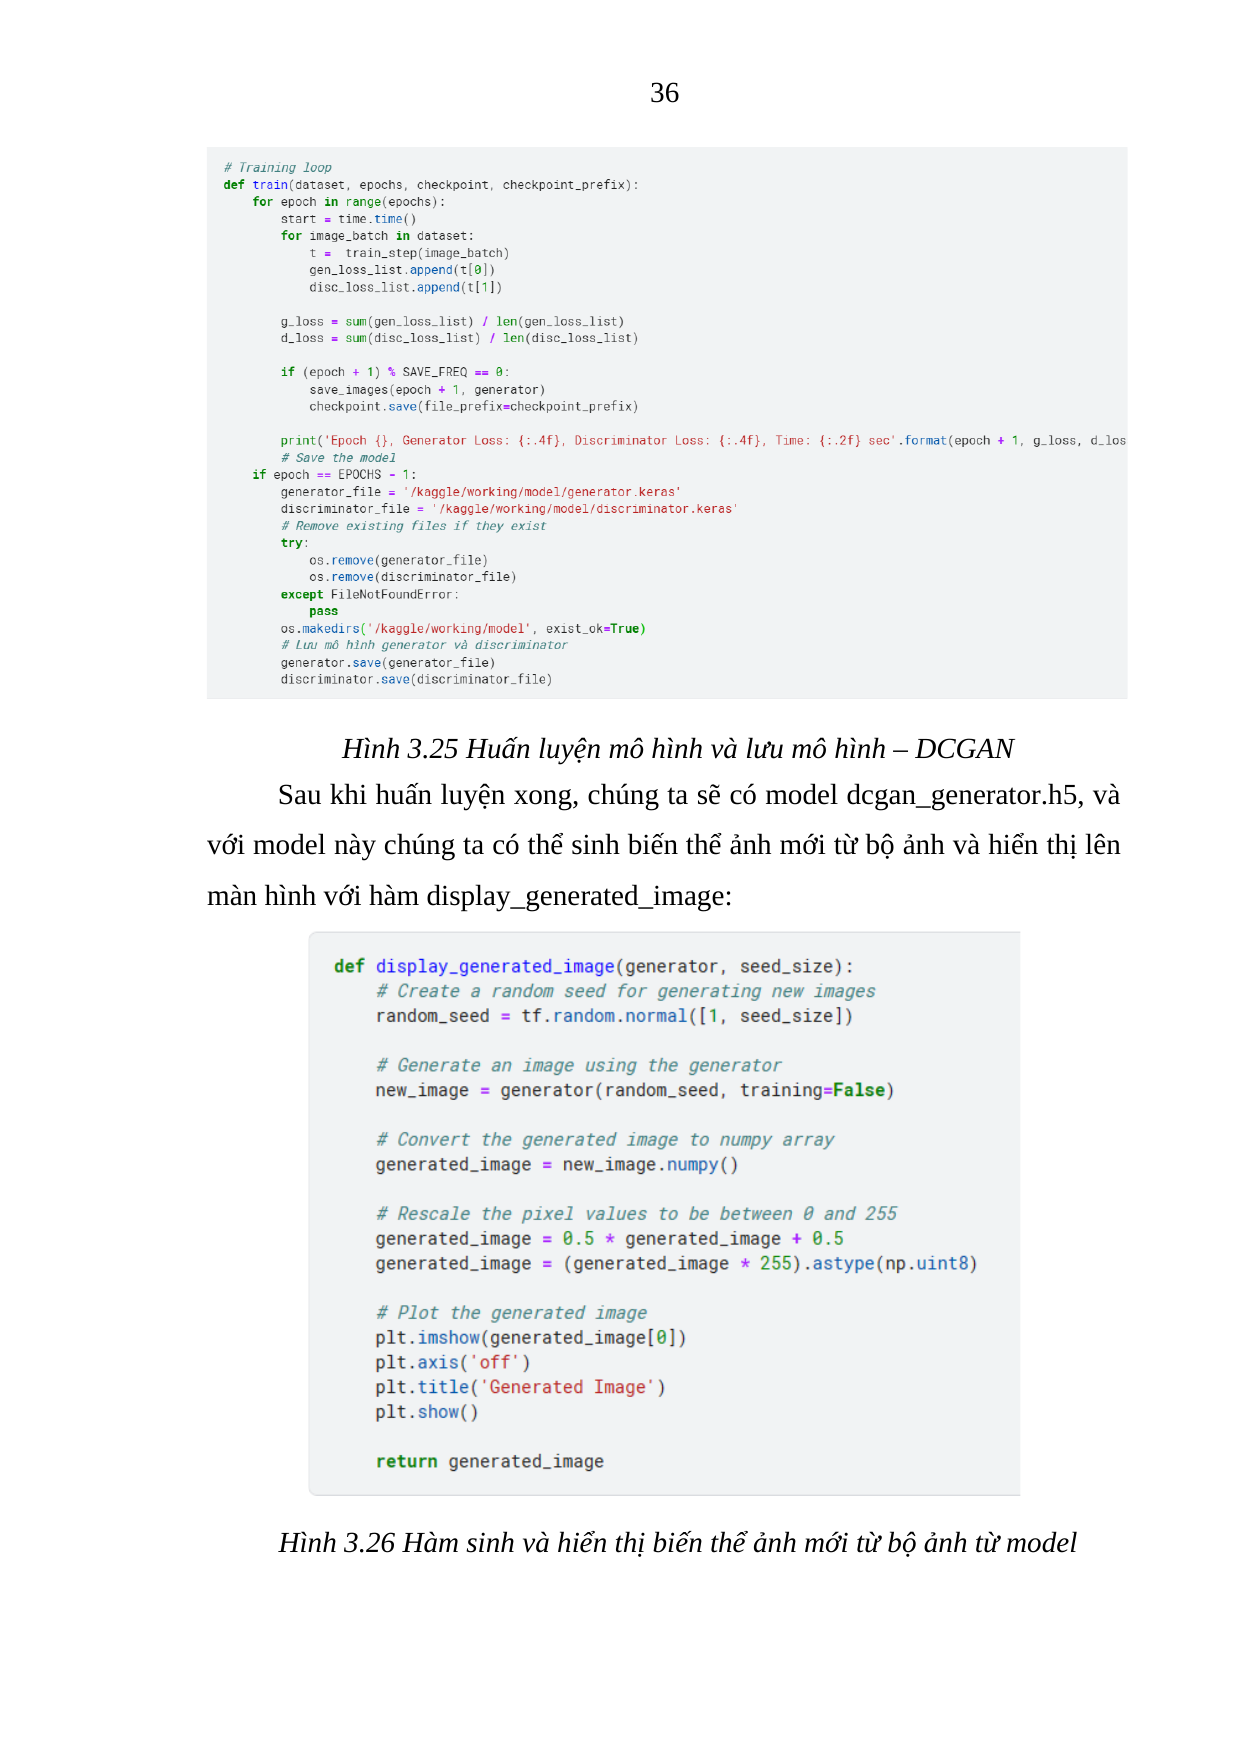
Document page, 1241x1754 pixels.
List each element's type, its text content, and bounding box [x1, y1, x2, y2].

text Sau khi huấn luyện xong, chúng ta sẽ có model dcgan_generator.h5, và với model này chúng ta có thể sinh biến thể ảnh mới từ bộ ảnh và hiển thị lên màn hình với hàm display_generated_image: [207, 777, 1122, 911]
picture [308, 928, 1021, 1496]
picture [206, 147, 1128, 702]
